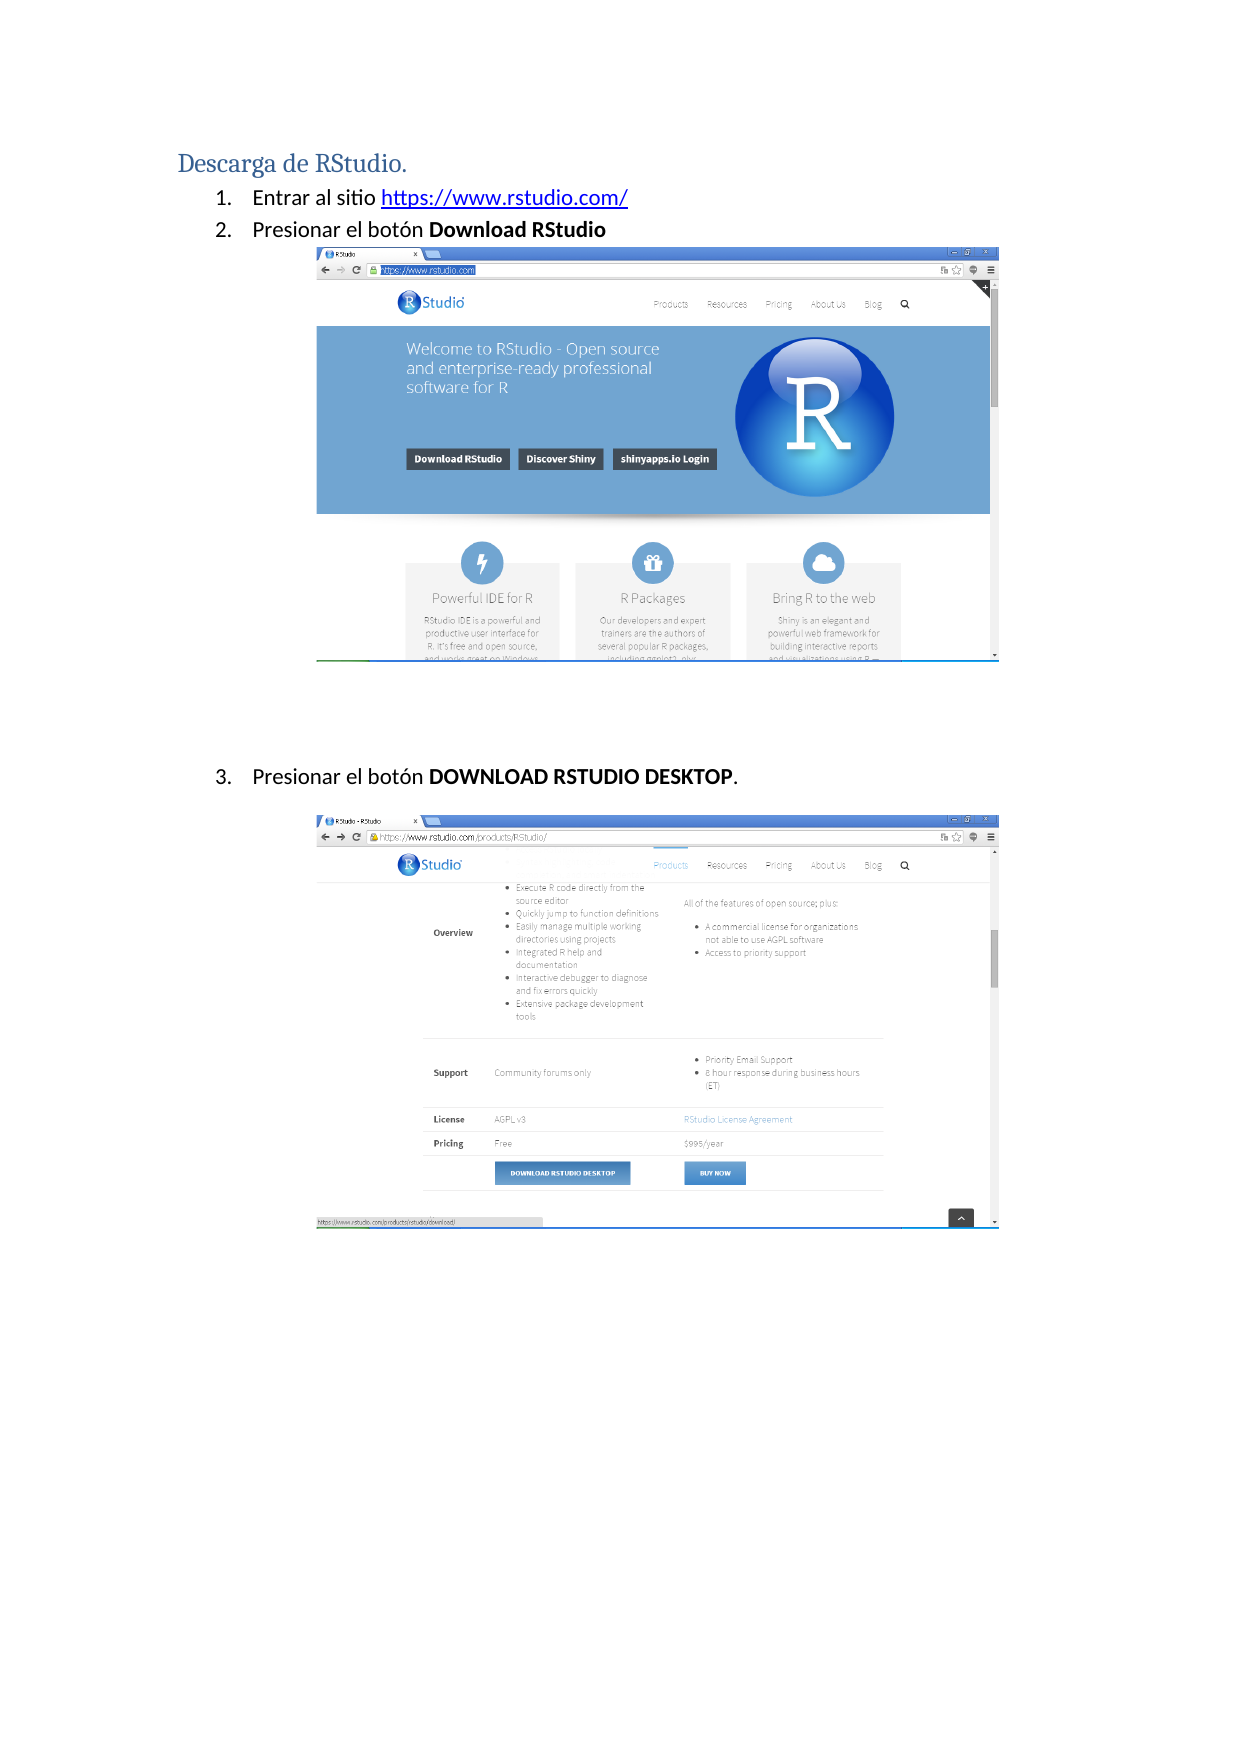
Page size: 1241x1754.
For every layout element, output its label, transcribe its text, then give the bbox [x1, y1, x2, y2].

list Presionar el botón Download RStudio [215, 216, 1063, 243]
picture [316, 247, 999, 662]
subtitle Descarga de RStudio. [177, 148, 1063, 179]
picture [316, 815, 999, 1229]
list Presionar el botón DOWNLOAD RSTUDIO DESKTOP. [215, 762, 1063, 790]
list Entrar al sitio https://www.rstudio.com/ [215, 183, 1063, 211]
